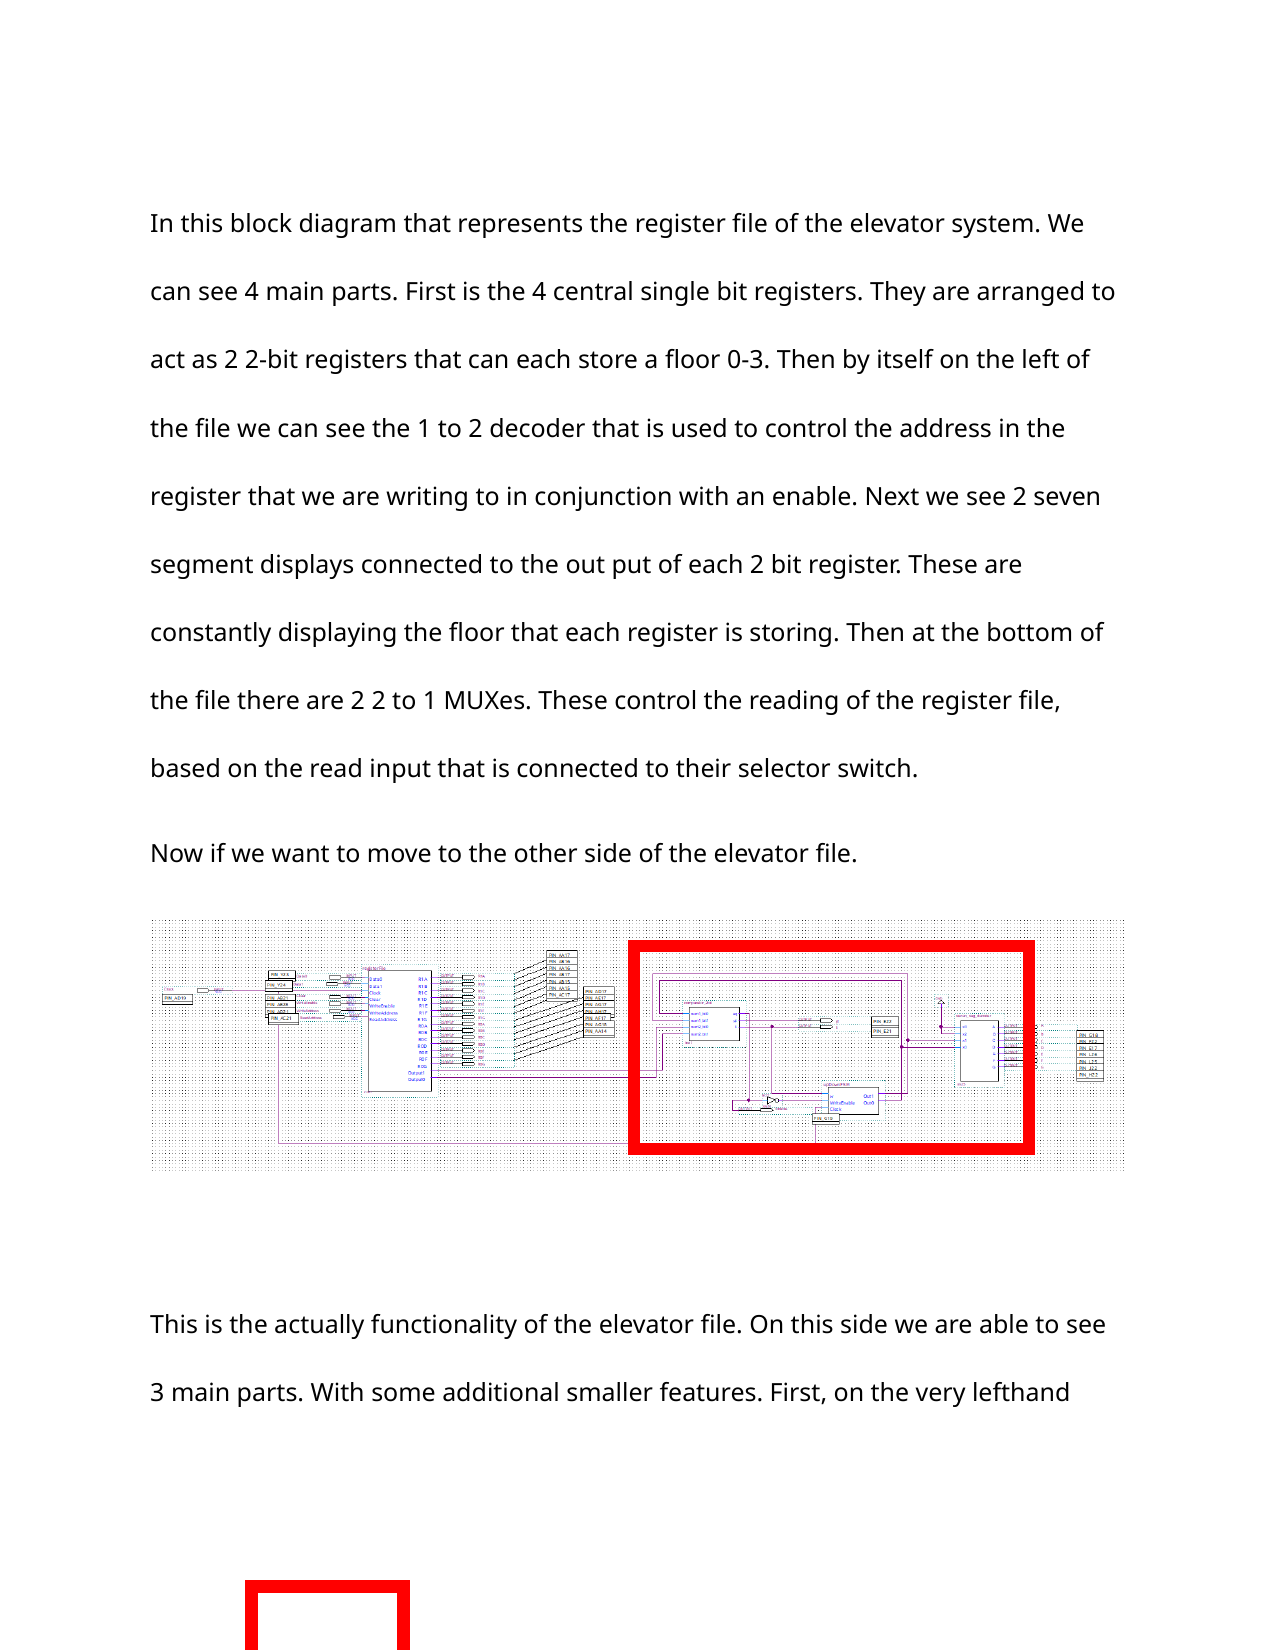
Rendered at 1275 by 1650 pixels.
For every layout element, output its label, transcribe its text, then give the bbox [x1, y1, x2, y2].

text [150, 1307, 1125, 1409]
text Now if we want to move to the other side of the elevator file. [150, 836, 1125, 870]
picture [150, 920, 1125, 1171]
text In this block diagram that represents the register file of the elevator system. We can see 4 main parts. First is the 4 central single bit registers. They are arranged to act as 2 2-bit registers that can each store a floor 0-3. Then by itself on the left of the file we can see the 1 to 2 decoder that is used to control the address in the register that we are writing to in conjunction with an enable. Next we see 2 seven segment displays connected to the out put of each 2 bit register. These are constantly displaying the floor that each register is storing. Then at the bottom of the file there are 2 2 to 1 MUXes. These control the reading of the register file, based on the read input that is connected to their selector switch. [150, 206, 1125, 785]
